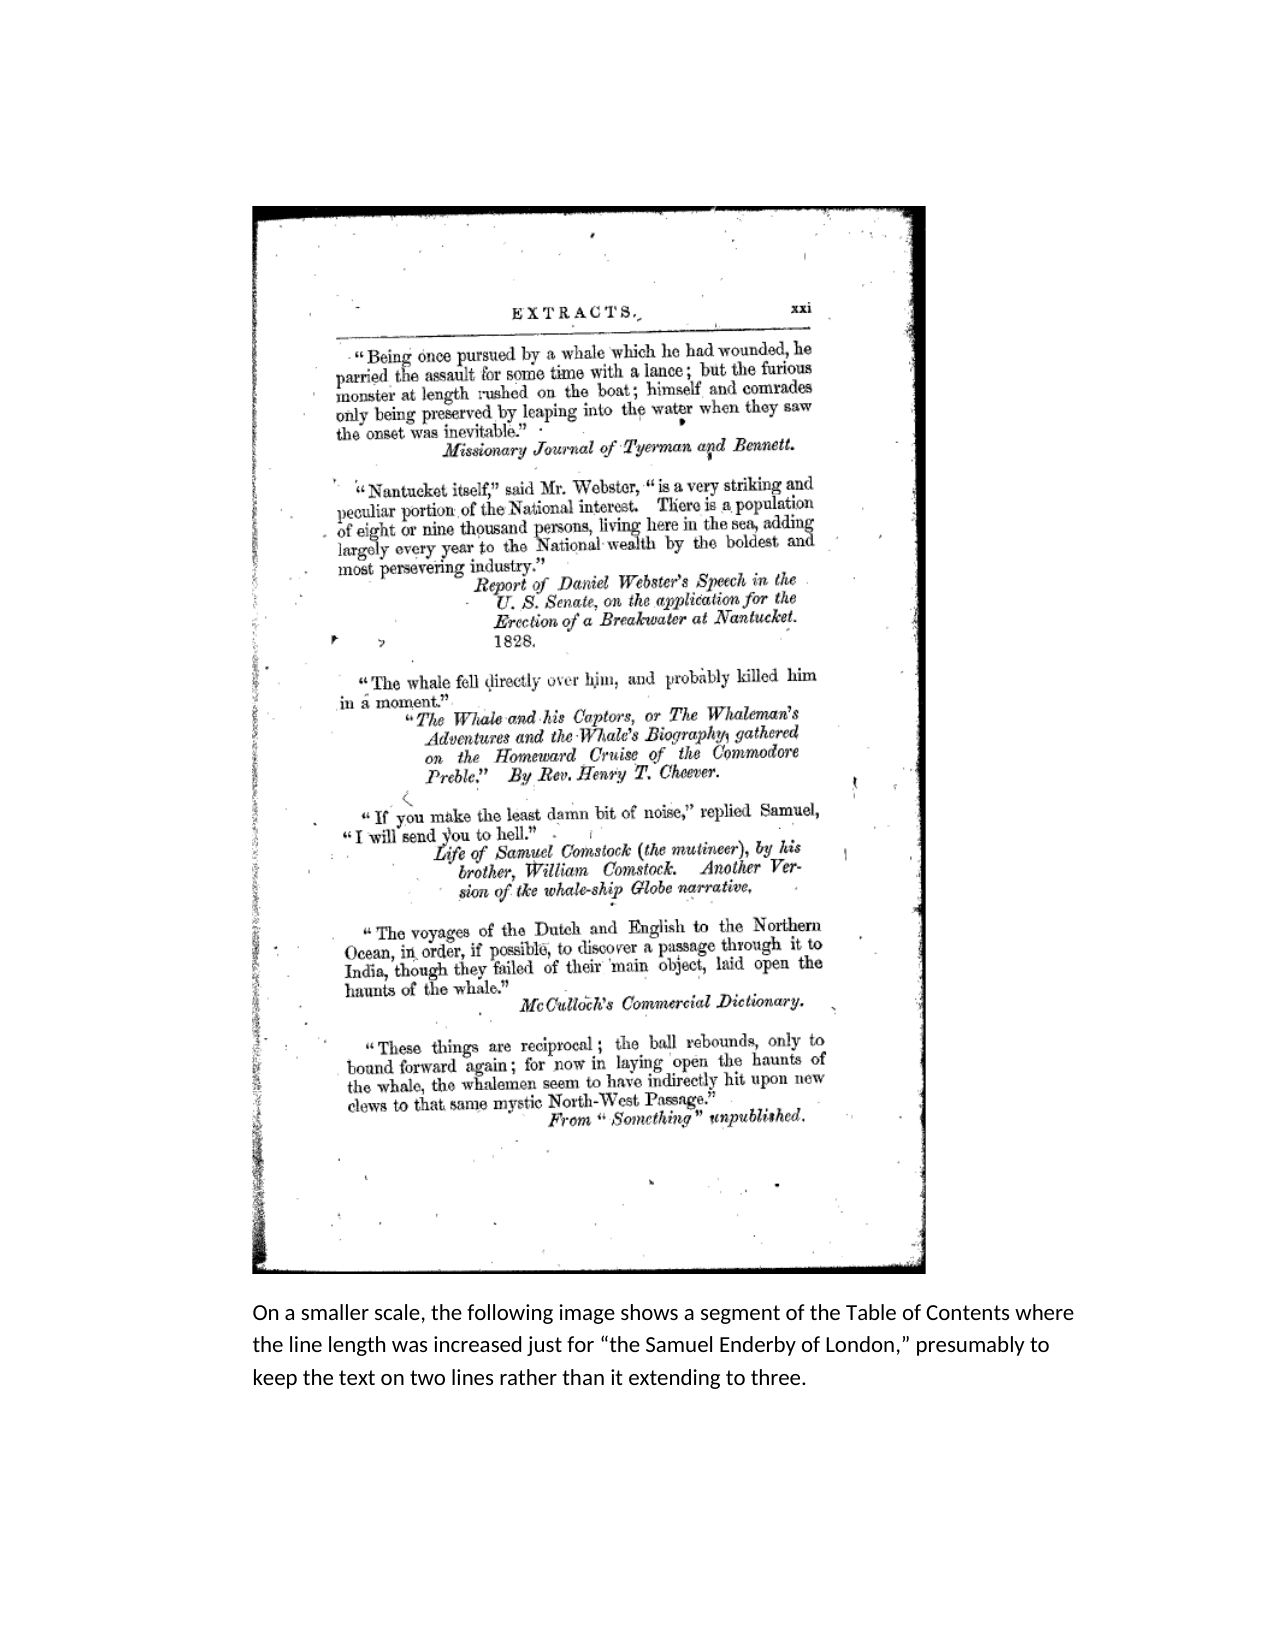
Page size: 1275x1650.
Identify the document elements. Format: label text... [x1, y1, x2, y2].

text On a smaller scale, the following image shows a segment of the Table of Contents where the line length was increased just for “the Samuel Enderby of London,” presumably to keep the text on two lines rather than it extending to three. [252, 1298, 1098, 1391]
